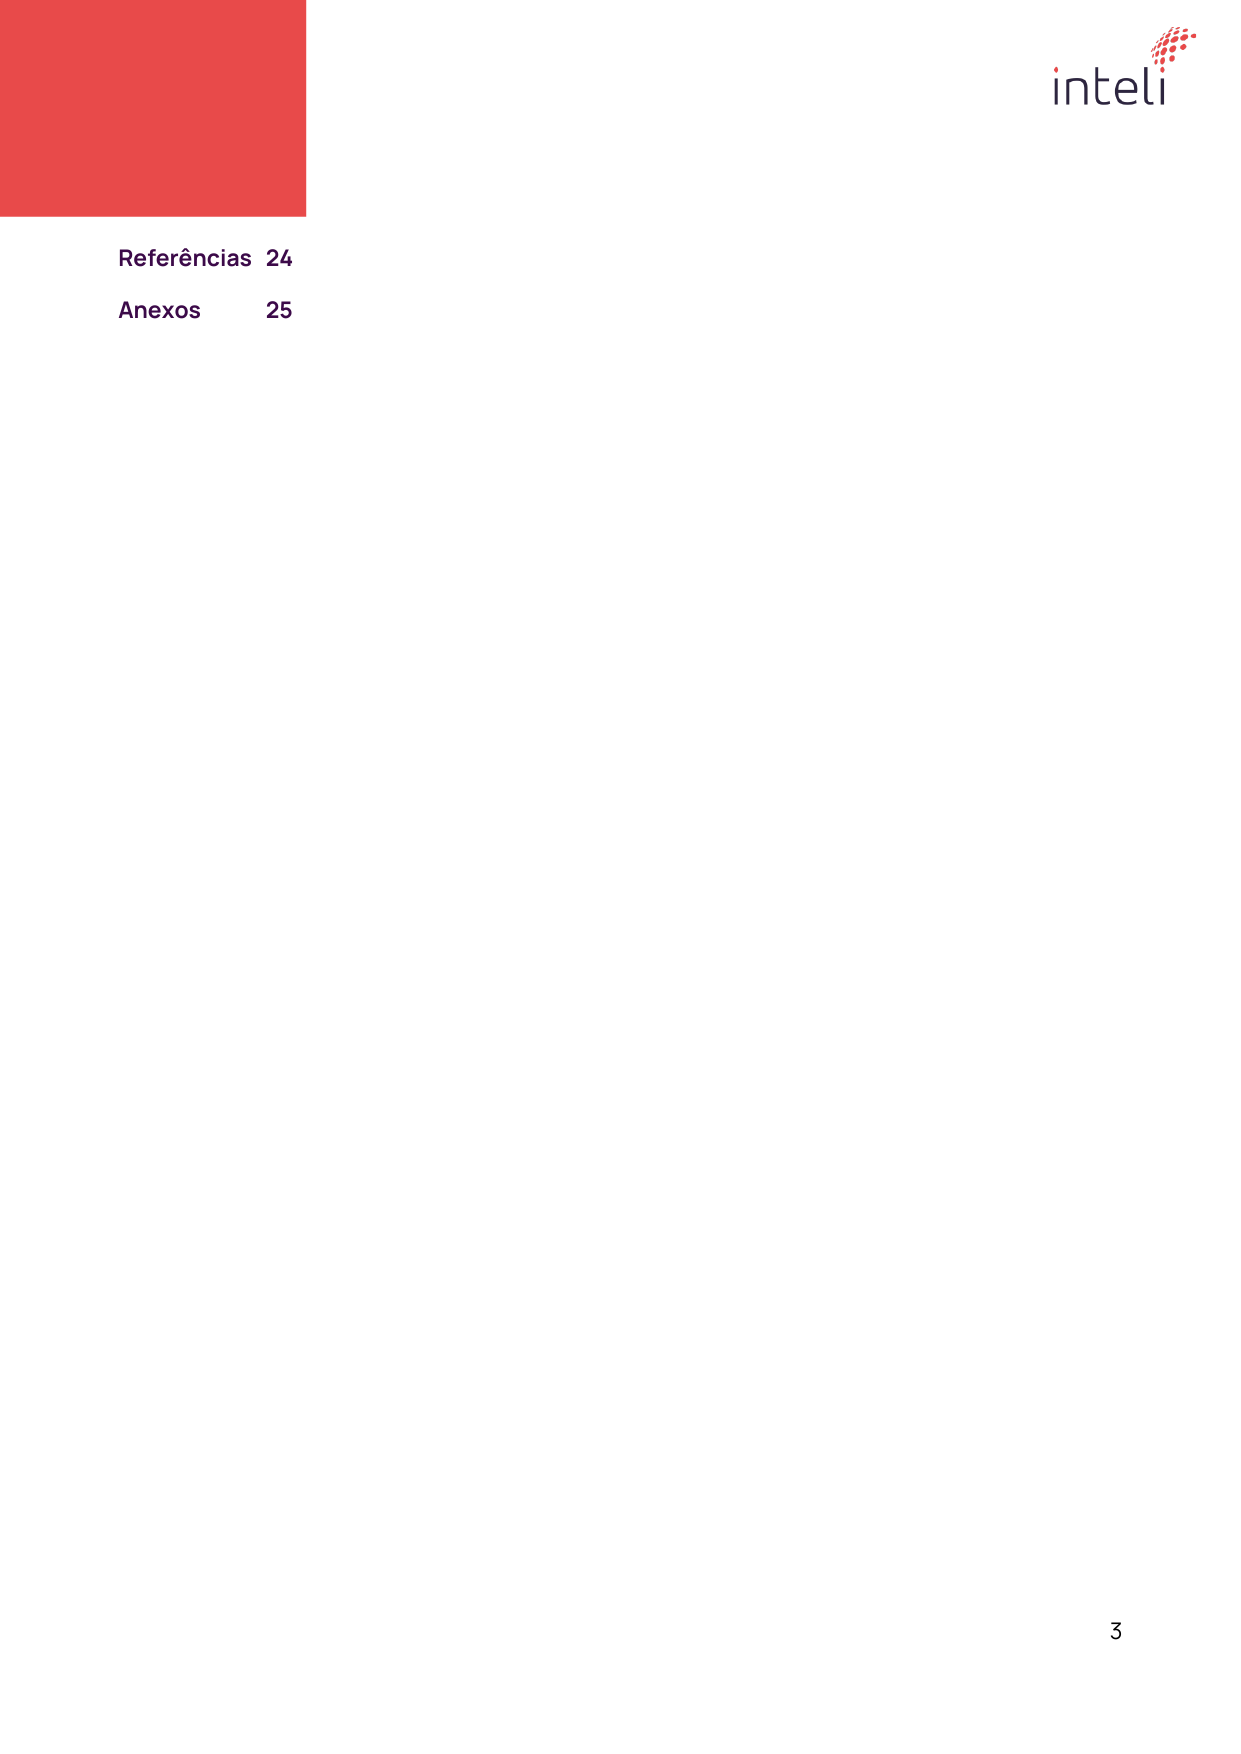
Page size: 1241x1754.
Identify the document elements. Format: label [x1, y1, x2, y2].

picture [0, 0, 307, 217]
picture [1054, 27, 1197, 105]
